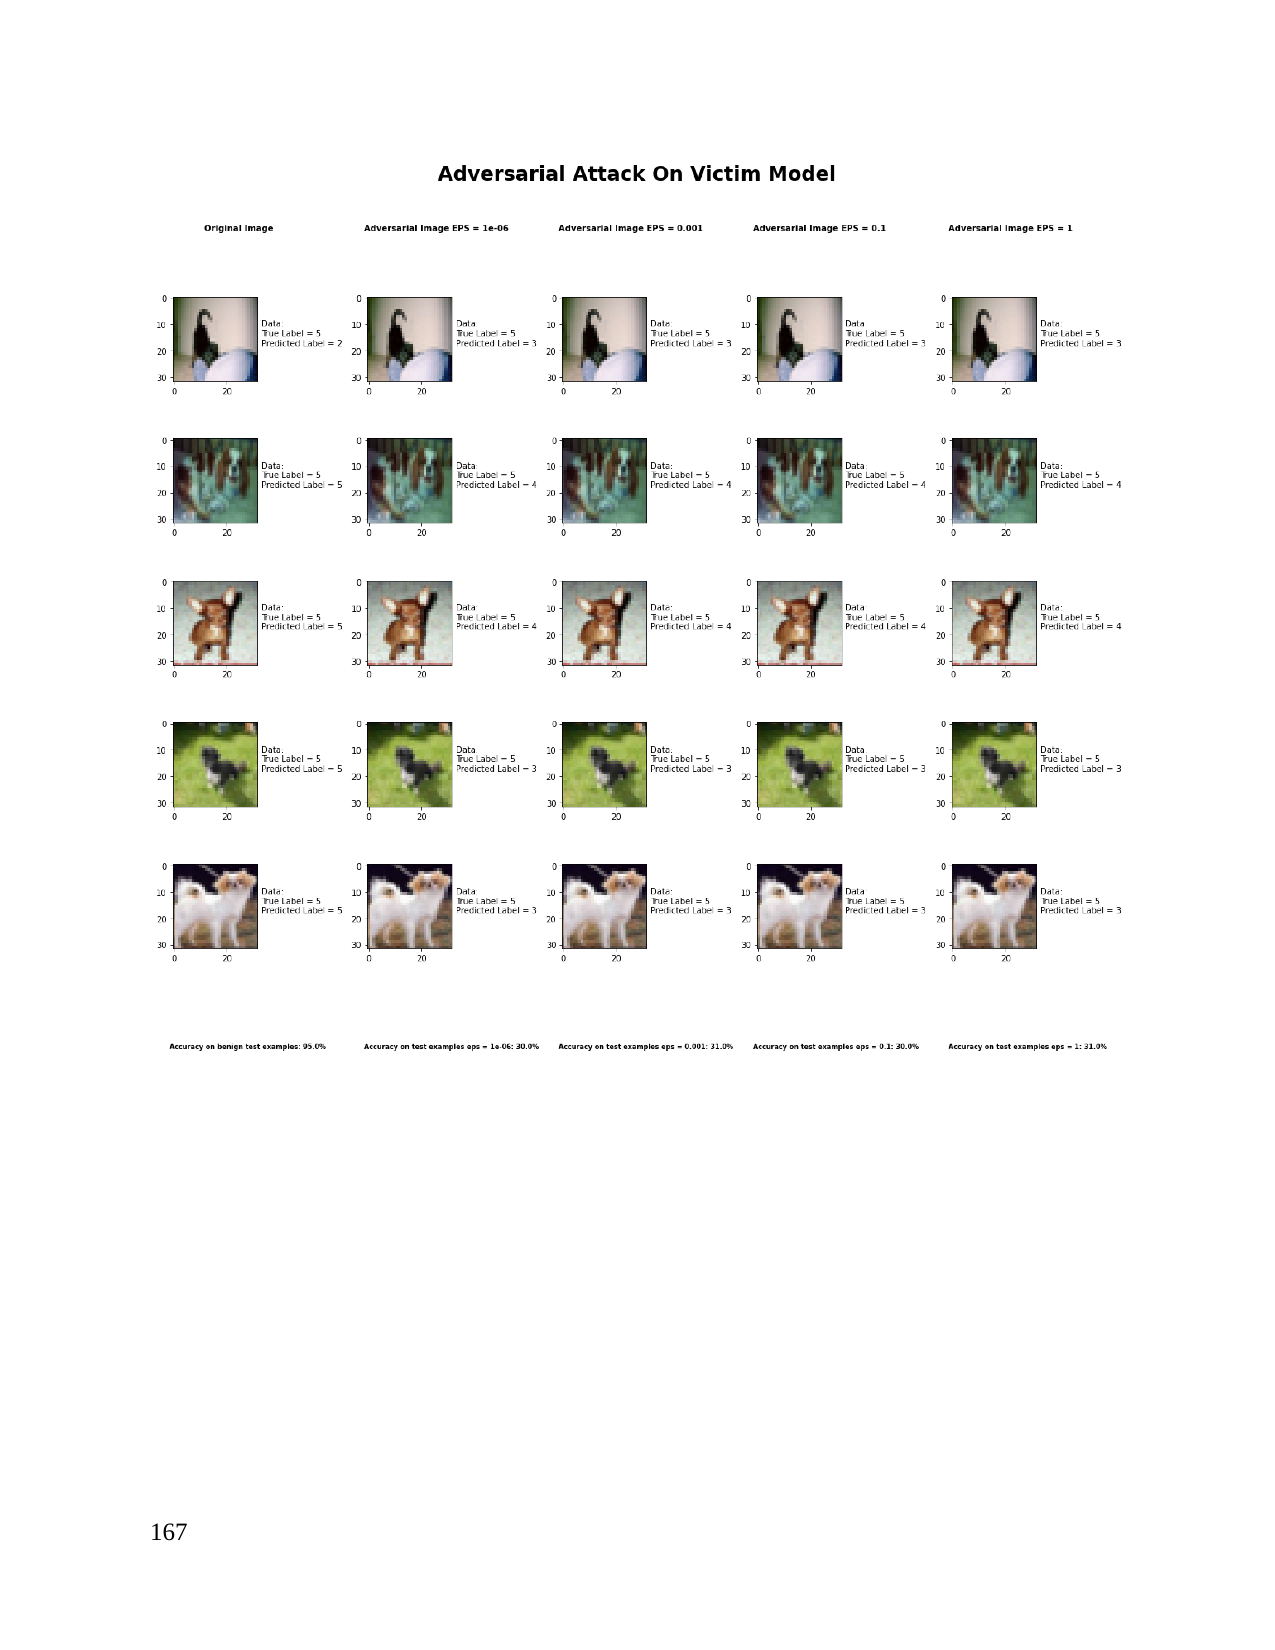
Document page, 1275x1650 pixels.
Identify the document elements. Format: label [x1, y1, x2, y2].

picture [150, 150, 1125, 1096]
